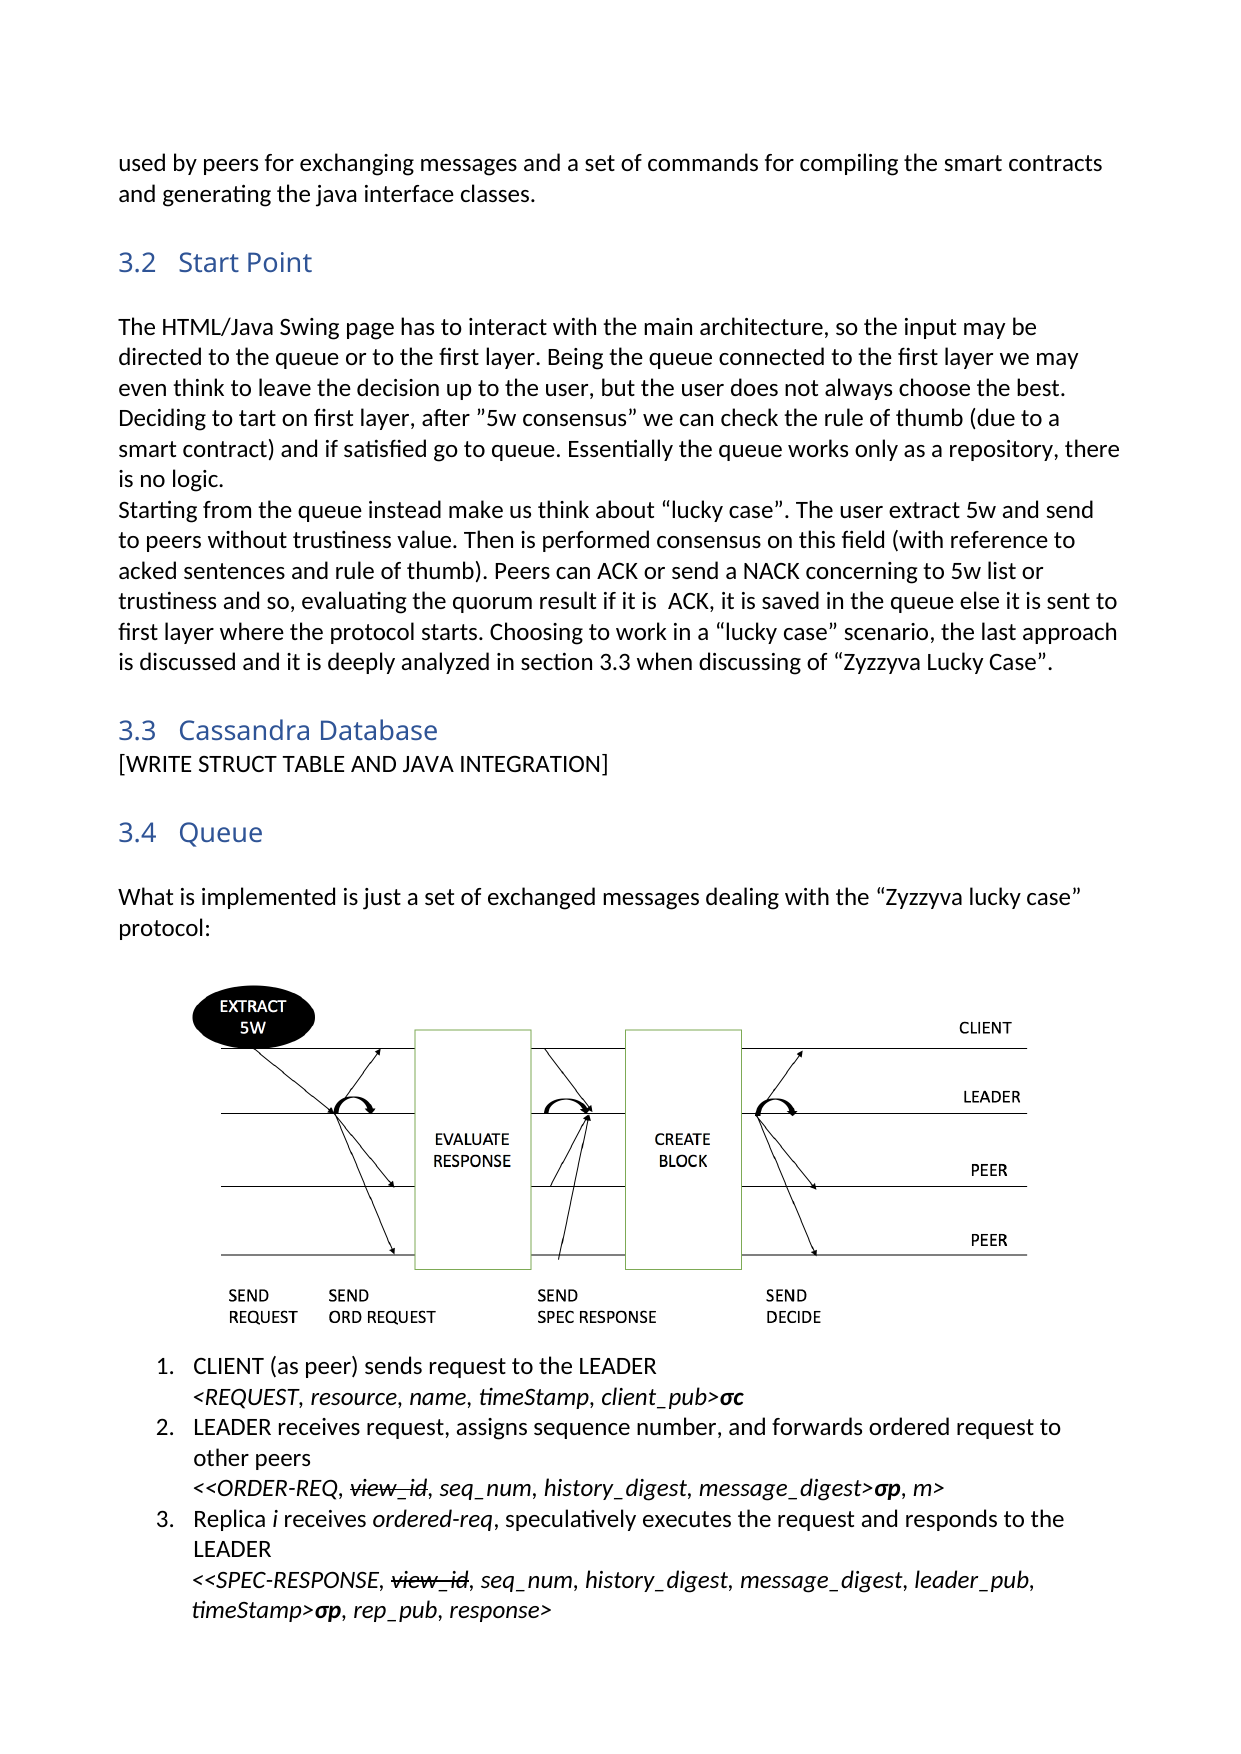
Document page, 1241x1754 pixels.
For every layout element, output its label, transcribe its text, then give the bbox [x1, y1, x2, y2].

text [118, 148, 1122, 209]
list Replica i receives ordered-req, speculatively executes the request and responds to the LEADER [156, 1503, 1122, 1564]
subtitle Start Point [118, 243, 1122, 280]
text [WRITE STRUCT TABLE AND JAVA INTEGRATION] [118, 748, 1122, 779]
picture [178, 942, 1063, 1351]
text What is implemented is just a set of exchanged messages dealing with the “Zyzzyva lucky case” protocol: [118, 881, 1122, 942]
subtitle Queue [118, 814, 1122, 851]
text Starting from the queue instead make us think about “lucky case”. The user extract 5w and send to peers without trustiness value. Then is performed consensus on this field (with reference to acked sentences and rule of thumb). Peers can ACK or send a NACK concerning to 5w list or trustiness and so, evaluating the quorum result if it is ACK, it is saved in the queue else it is sent to first layer where the protocol starts. Choosing to work in a “lucky case” scenario, the last approach is discussed and it is deeply analyzed in section 3.3 when discussing of “Zyzzyva Lucky Case”. [118, 494, 1122, 677]
text <<ORDER-REQ, view_id, seq_num, history_digest, message_digest>σp, m> [118, 1472, 1122, 1503]
subtitle Cassandra Database [118, 712, 1122, 748]
text <REQUEST, resource, name, timeStamp, client_pub>σc [118, 1381, 1122, 1411]
list CLIENT (as peer) sends request to the LEADER [156, 1350, 1122, 1381]
list LEADER receives request, assigns sequence number, and forwards ordered request to other peers [156, 1411, 1122, 1472]
text <<SPEC-RESPONSE, view_id, seq_num, history_digest, message_digest, leader_pub, timeStamp>σp, rep_pub, response> [191, 1564, 1122, 1625]
text Deciding to tart on first layer, after ”5w consensus” we can check the rule of thumb (due to a smart contract) and if satisfied go to queue. Essentially the queue works only as a repository, there is no logic. [118, 402, 1122, 494]
text The HTML/Java Swing page has to interact with the main architecture, so the input may be directed to the queue or to the first layer. Being the queue connected to the first layer we may even think to leave the decision up to the user, but the user does not always choose the best. [118, 311, 1122, 402]
